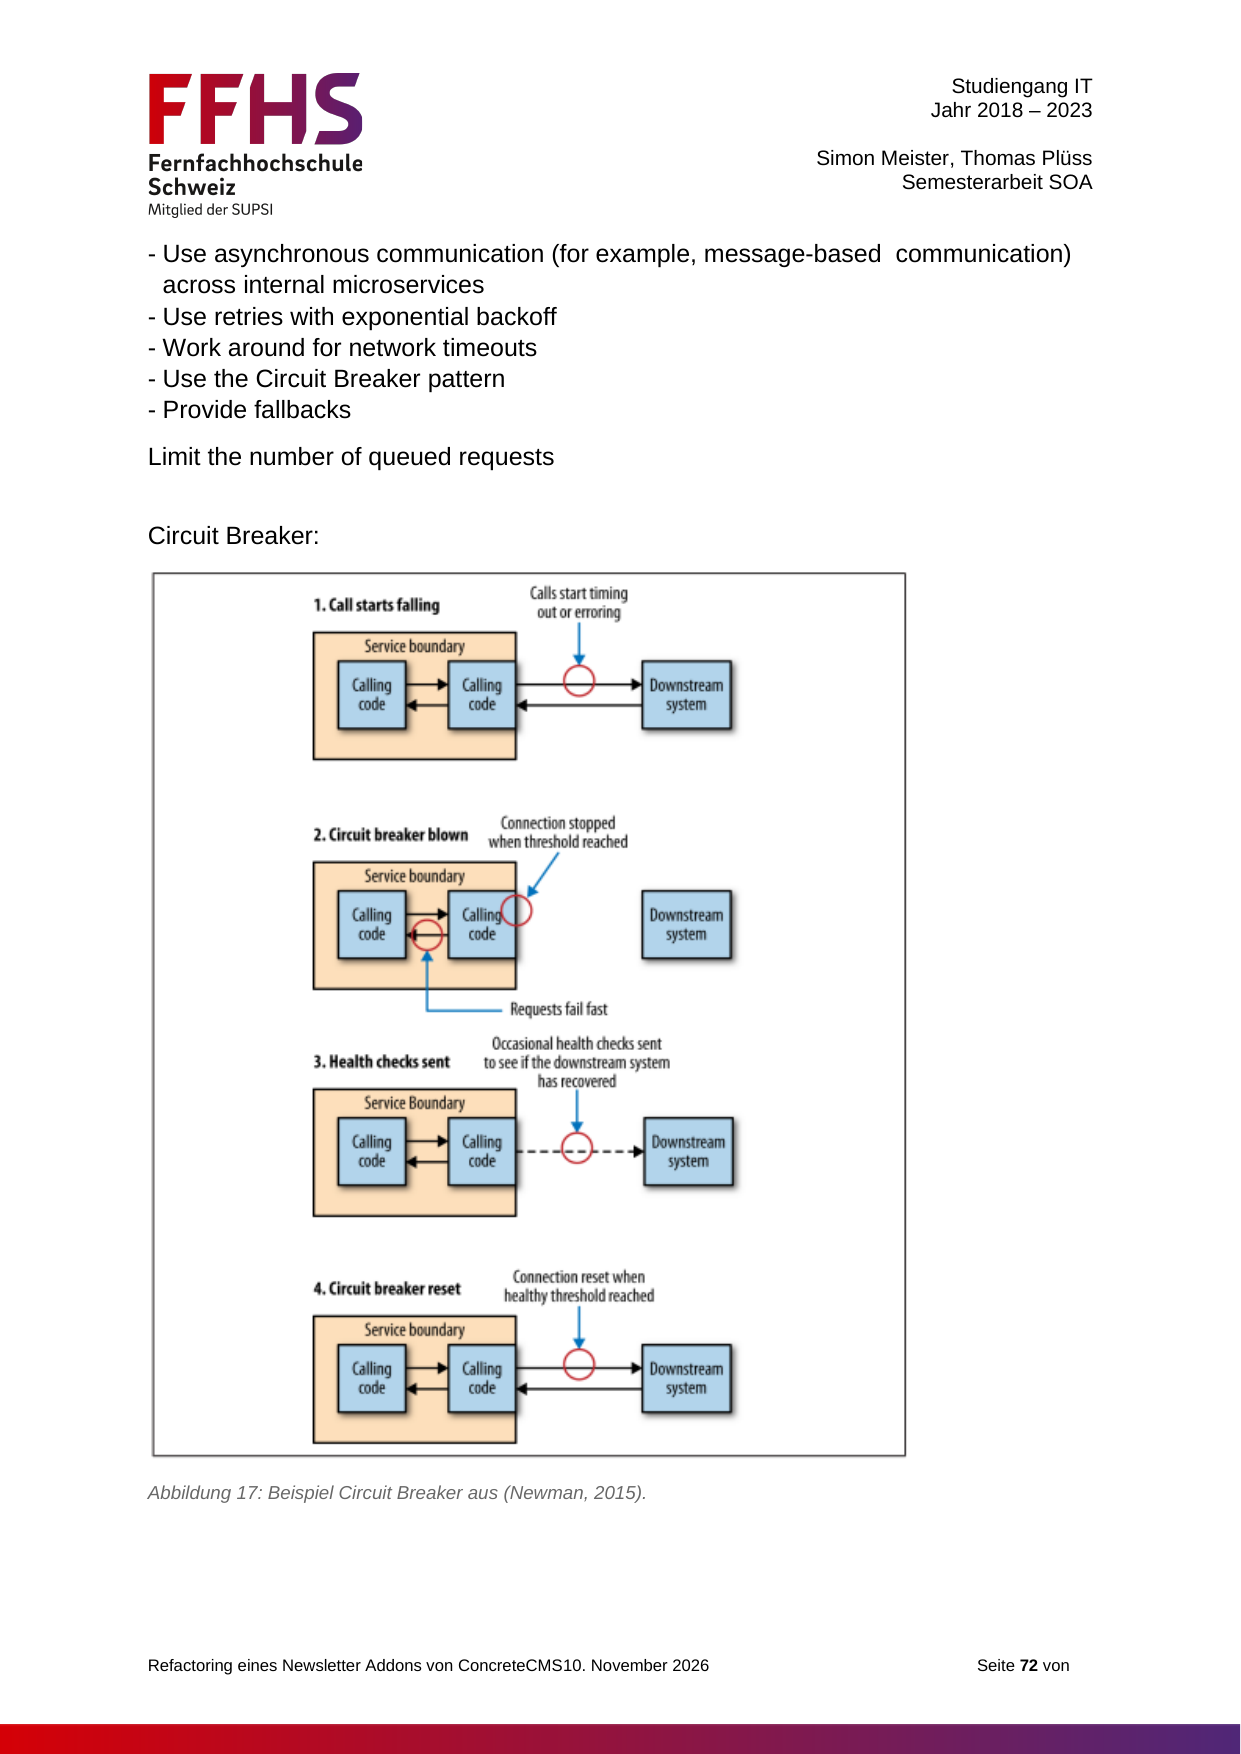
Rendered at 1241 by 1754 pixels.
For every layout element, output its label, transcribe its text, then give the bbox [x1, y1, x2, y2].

text Limit the number of queued requests [148, 442, 1092, 502]
text Abbildung 17: Beispiel Circuit Breaker aus . [148, 1482, 1092, 1503]
list Use retries with exponential backoff [148, 302, 1092, 330]
picture [147, 568, 911, 1463]
picture [0, 1724, 1241, 1754]
list Use asynchronous communication (for example, message-based communication) across internal microservices [148, 239, 1092, 299]
picture [148, 73, 363, 218]
list Use the Circuit Breaker pattern [148, 364, 1092, 392]
list Provide fallbacks [148, 395, 1092, 423]
list Work around for network timeouts [148, 333, 1092, 361]
text Circuit Breaker: [148, 521, 1092, 550]
